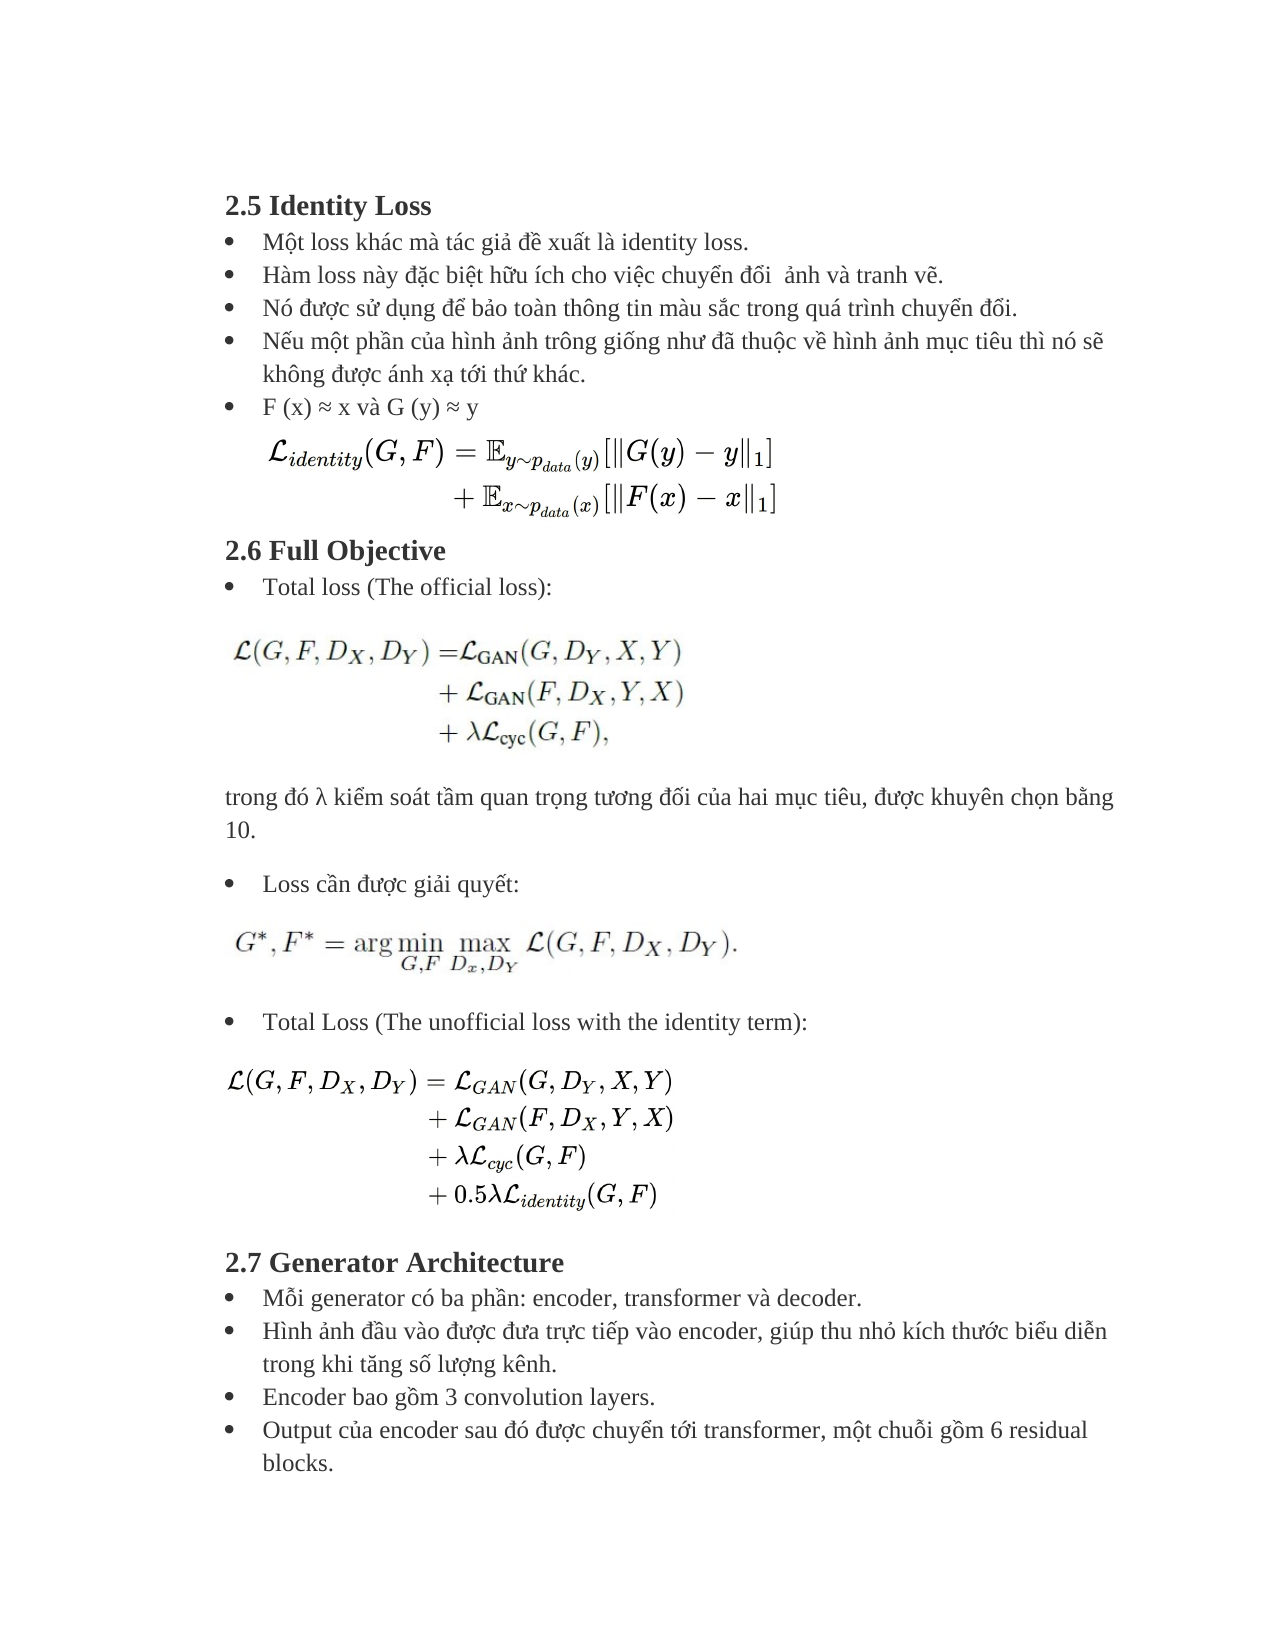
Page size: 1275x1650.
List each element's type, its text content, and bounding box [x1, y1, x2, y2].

text trong đó λ kiểm soát tầm quan trọng tương đối của hai mục tiêu, được khuyên chọn bằng 10. [225, 782, 1125, 843]
list Identity Loss [225, 188, 1125, 222]
list Full Objective [225, 533, 1125, 567]
list Hàm loss này đặc biệt hữu ích cho việc chuyển đổi ảnh và tranh vẽ. [225, 260, 1125, 289]
list Total Loss (The unofficial loss with the identity term): [225, 1007, 1125, 1036]
list Mỗi generator có ba phần: encoder, transformer và decoder. [225, 1283, 1125, 1312]
picture [225, 1060, 679, 1219]
list Total loss (The official loss): [225, 572, 1125, 601]
picture [262, 425, 787, 528]
picture [225, 625, 688, 755]
list Output của encoder sau đó được chuyển tới transformer, một chuỗi gồm 6 residual blocks. [225, 1416, 1125, 1477]
list Nó được sử dụng để bảo toàn thông tin màu sắc trong quá trình chuyển đổi. [225, 293, 1125, 322]
list Hình ảnh đầu vào được đưa trực tiếp vào encoder, giúp thu nhỏ kích thước biểu diễn trong khi tăng số lượng kênh. [225, 1316, 1125, 1378]
list Một loss khác mà tác giả đề xuất là identity loss. [225, 227, 1125, 256]
list Nếu một phần của hình ảnh trông giống như đã thuộc về hình ảnh mục tiêu thì nó sẽ không được ánh xạ tới thứ khác. [225, 326, 1125, 388]
list F (x) ≈ x và G (y) ≈ y [225, 392, 1125, 421]
list Encoder bao gồm 3 convolution layers. [225, 1382, 1125, 1411]
picture [225, 922, 739, 980]
list Generator Architecture [225, 1245, 1125, 1278]
list Loss cần được giải quyết: [225, 869, 1125, 897]
